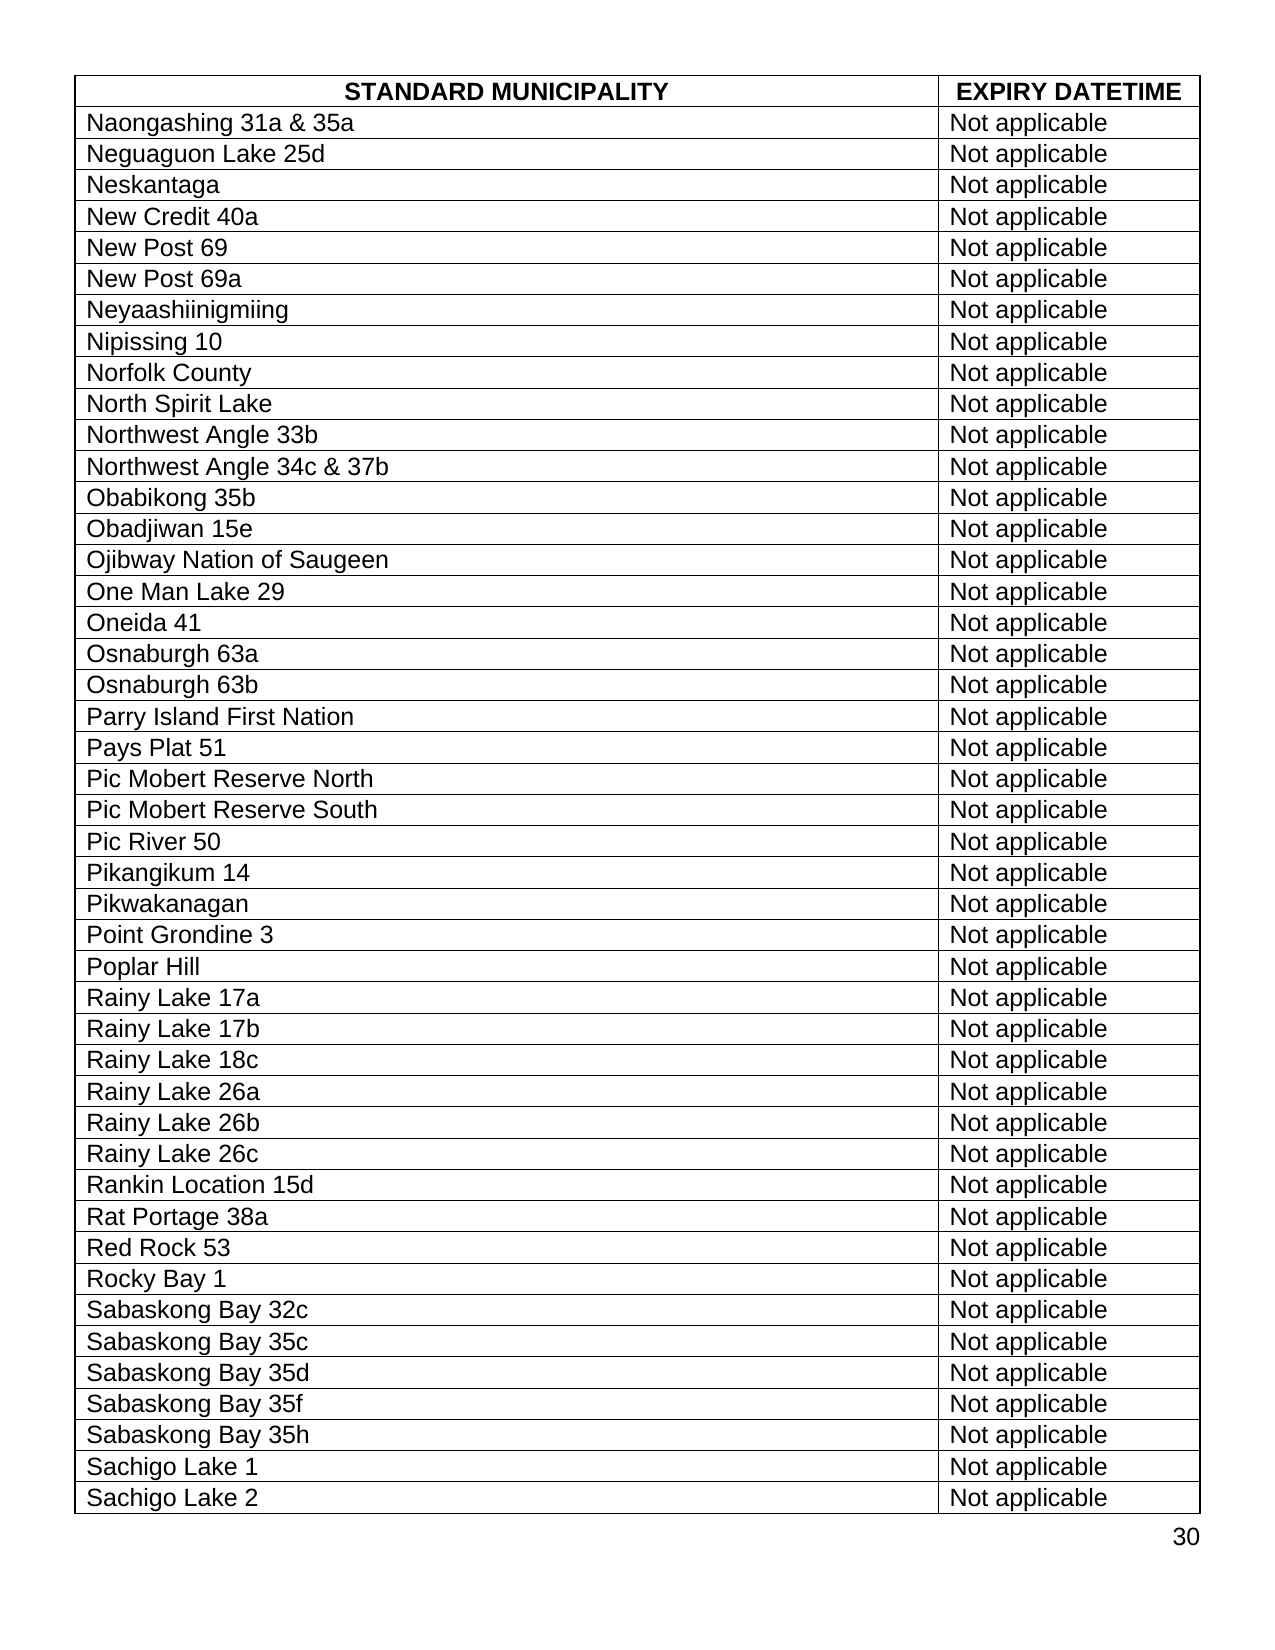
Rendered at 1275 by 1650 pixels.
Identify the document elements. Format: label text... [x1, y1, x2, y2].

table_cell Sachigo Lake 2 [76, 1482, 938, 1512]
table_header STANDARD MUNICIPALITY [76, 76, 938, 106]
table_cell Not applicable [939, 326, 1199, 356]
table_cell Not applicable [939, 920, 1199, 950]
table_cell Not applicable [939, 1201, 1199, 1231]
table_cell Not applicable [939, 264, 1199, 294]
table_cell New Credit 40a [76, 201, 938, 231]
table_cell Oneida 41 [76, 607, 938, 637]
table_cell Not applicable [939, 232, 1199, 262]
table_cell Rainy Lake 26b [76, 1107, 938, 1137]
table_cell Pays Plat 51 [76, 732, 938, 762]
table_cell Not applicable [939, 1170, 1199, 1200]
table_cell Pic River 50 [76, 826, 938, 856]
table_cell New Post 69a [76, 264, 938, 294]
table_cell Not applicable [939, 420, 1199, 450]
table_header EXPIRY DATETIME [939, 76, 1199, 106]
table_cell Not applicable [939, 1232, 1199, 1262]
table_cell Not applicable [939, 607, 1199, 637]
table_cell Not applicable [939, 639, 1199, 669]
table_cell Not applicable [939, 389, 1199, 419]
table_cell Not applicable [939, 514, 1199, 544]
table_cell Not applicable [939, 482, 1199, 512]
table_cell Ojibway Nation of Saugeen [76, 545, 938, 575]
table_cell Sachigo Lake 1 [76, 1451, 938, 1481]
table_cell Point Grondine 3 [76, 920, 938, 950]
table_cell Pic Mobert Reserve South [76, 795, 938, 825]
table_cell Nipissing 10 [76, 326, 938, 356]
table_cell Not applicable [939, 295, 1199, 325]
table_cell Rainy Lake 17b [76, 1014, 938, 1044]
table_cell Rainy Lake 26c [76, 1139, 938, 1169]
table_cell Sabaskong Bay 35h [76, 1420, 938, 1450]
table_cell Sabaskong Bay 35d [76, 1357, 938, 1387]
table_cell Not applicable [939, 826, 1199, 856]
table_cell Not applicable [939, 1107, 1199, 1137]
table_cell Rainy Lake 26a [76, 1076, 938, 1106]
table_cell Not applicable [939, 451, 1199, 481]
table_cell One Man Lake 29 [76, 576, 938, 606]
table_cell Not applicable [939, 139, 1199, 169]
table_cell Not applicable [939, 1139, 1199, 1169]
table_cell Neguaguon Lake 25d [76, 139, 938, 169]
table_cell Not applicable [939, 1420, 1199, 1450]
table_cell Not applicable [939, 857, 1199, 887]
table_cell Rat Portage 38a [76, 1201, 938, 1231]
table_cell Sabaskong Bay 35f [76, 1389, 938, 1419]
table_cell Obabikong 35b [76, 482, 938, 512]
table_cell Not applicable [939, 1482, 1199, 1512]
table_cell Obadjiwan 15e [76, 514, 938, 544]
table_cell Pikwakanagan [76, 889, 938, 919]
table_cell Pic Mobert Reserve North [76, 764, 938, 794]
table_cell Rankin Location 15d [76, 1170, 938, 1200]
table_cell Norfolk County [76, 357, 938, 387]
table_cell Not applicable [939, 951, 1199, 981]
table_cell Rocky Bay 1 [76, 1264, 938, 1294]
table_cell Not applicable [939, 1357, 1199, 1387]
table_cell Rainy Lake 18c [76, 1045, 938, 1075]
table_cell Not applicable [939, 1295, 1199, 1325]
table_cell New Post 69 [76, 232, 938, 262]
table_cell Naongashing 31a & 35a [76, 107, 938, 137]
table_cell Not applicable [939, 1045, 1199, 1075]
table_cell Northwest Angle 33b [76, 420, 938, 450]
table_cell Not applicable [939, 1264, 1199, 1294]
table_cell Pikangikum 14 [76, 857, 938, 887]
table_cell Not applicable [939, 576, 1199, 606]
table_cell Not applicable [939, 1326, 1199, 1356]
table_cell Neskantaga [76, 170, 938, 200]
table_cell Not applicable [939, 982, 1199, 1012]
table_cell Not applicable [939, 201, 1199, 231]
table_cell Not applicable [939, 1389, 1199, 1419]
table_cell Sabaskong Bay 32c [76, 1295, 938, 1325]
table_cell Neyaashiinigmiing [76, 295, 938, 325]
table_cell Not applicable [939, 1014, 1199, 1044]
table_cell Not applicable [939, 732, 1199, 762]
table_cell Osnaburgh 63b [76, 670, 938, 700]
table_cell Not applicable [939, 357, 1199, 387]
table_cell Osnaburgh 63a [76, 639, 938, 669]
table_cell Not applicable [939, 1451, 1199, 1481]
table_cell Northwest Angle 34c & 37b [76, 451, 938, 481]
table_cell Not applicable [939, 795, 1199, 825]
table_cell Not applicable [939, 1076, 1199, 1106]
table_cell Not applicable [939, 764, 1199, 794]
table_cell Not applicable [939, 701, 1199, 731]
table_cell Not applicable [939, 170, 1199, 200]
table_cell Poplar Hill [76, 951, 938, 981]
table_cell Parry Island First Nation [76, 701, 938, 731]
table_cell Not applicable [939, 889, 1199, 919]
table_cell Rainy Lake 17a [76, 982, 938, 1012]
table_cell Not applicable [939, 107, 1199, 137]
table_cell Red Rock 53 [76, 1232, 938, 1262]
table_cell Not applicable [939, 545, 1199, 575]
table_cell North Spirit Lake [76, 389, 938, 419]
table_cell Not applicable [939, 670, 1199, 700]
table_cell Sabaskong Bay 35c [76, 1326, 938, 1356]
